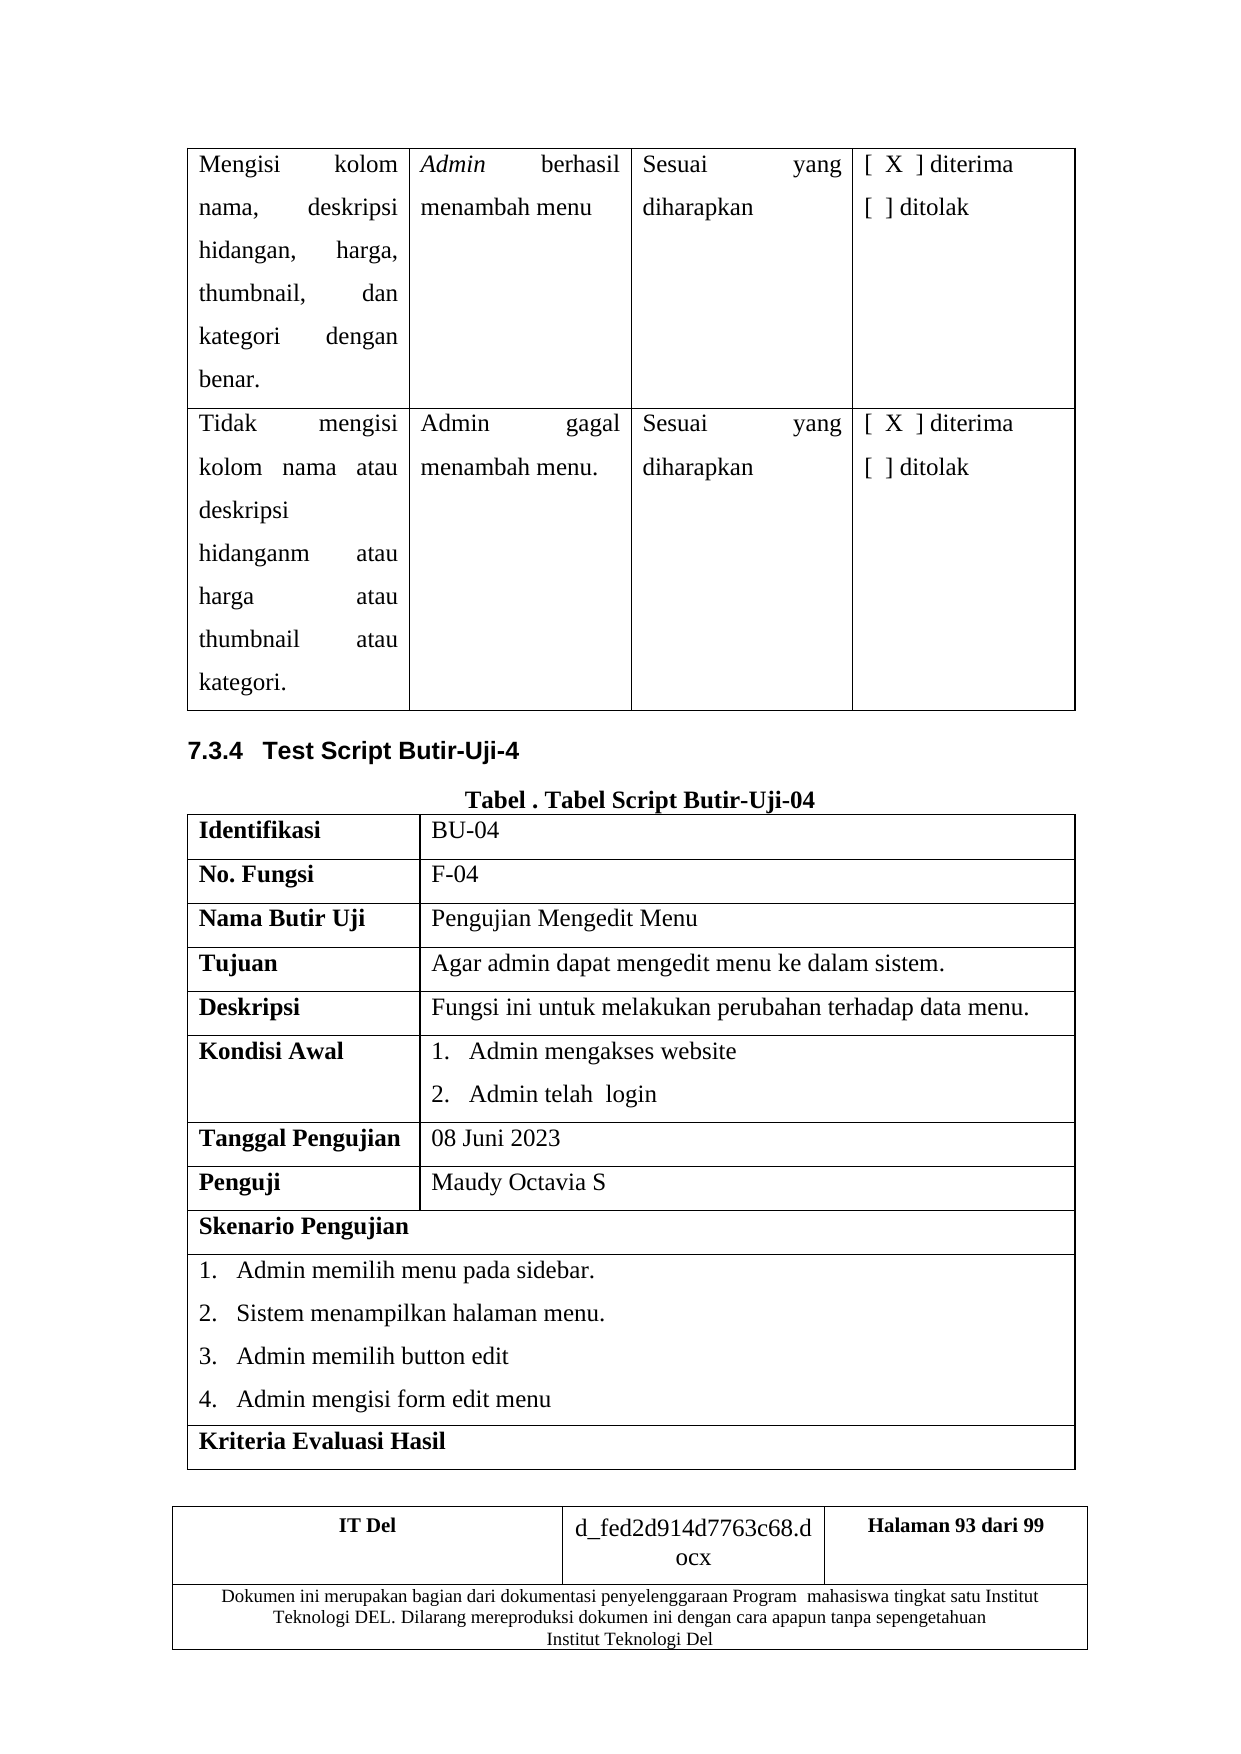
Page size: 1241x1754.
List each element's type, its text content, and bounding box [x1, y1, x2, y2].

table_header BU-04 [421, 815, 1074, 858]
subtitle Test Script Butir-Uji-4 [187, 736, 1092, 765]
table_cell Mengisi kolom nama, deskripsi hidangan, harga, thumbnail, dan kategori dengan benar. [188, 149, 409, 407]
table_cell Admin berhasil menambah menu [410, 149, 631, 407]
table_cell F-04 [421, 860, 1074, 902]
table_cell Kondisi Awal [188, 1036, 419, 1122]
table_cell No. Fungsi [188, 860, 419, 902]
table_cell Admin memilih menu pada sidebar. Sistem menampilkan halaman menu. Admin memilih button edit Admin mengisi form edit menu [188, 1255, 1074, 1425]
text Tabel . Tabel Script Butir-Uji-04 [187, 786, 1092, 814]
table_cell Admin mengakses website Admin telah login [421, 1036, 1074, 1122]
table_cell [ X ] diterima [ ] ditolak [853, 149, 1074, 407]
table_cell Skenario Pengujian [188, 1211, 1074, 1254]
table_cell 08 Juni 2023 [421, 1123, 1074, 1166]
table_cell Sesuai yang diharapkan [632, 149, 852, 407]
table_cell Tujuan [188, 948, 419, 991]
table_cell Agar admin dapat mengedit menu ke dalam sistem. [421, 948, 1074, 991]
table_cell Tanggal Pengujian [188, 1123, 419, 1166]
table_cell Admin gagal menambah menu. [410, 409, 631, 710]
table_cell Penguji [188, 1167, 419, 1210]
table_cell [ X ] diterima [ ] ditolak [853, 409, 1074, 710]
table_cell Deskripsi [188, 992, 419, 1035]
table_cell Fungsi ini untuk melakukan perubahan terhadap data menu. [421, 992, 1074, 1035]
table_cell Kriteria Evaluasi Hasil [188, 1426, 1074, 1469]
table_cell Pengujian Mengedit Menu [421, 904, 1074, 947]
table_cell Maudy Octavia S [421, 1167, 1074, 1210]
table_cell Tidak mengisi kolom nama atau deskripsi hidanganm atau harga atau thumbnail atau kategori. [188, 409, 409, 710]
table_header Identifikasi [188, 815, 419, 858]
table_cell Nama Butir Uji [188, 904, 419, 947]
table_cell Sesuai yang diharapkan [632, 409, 852, 710]
